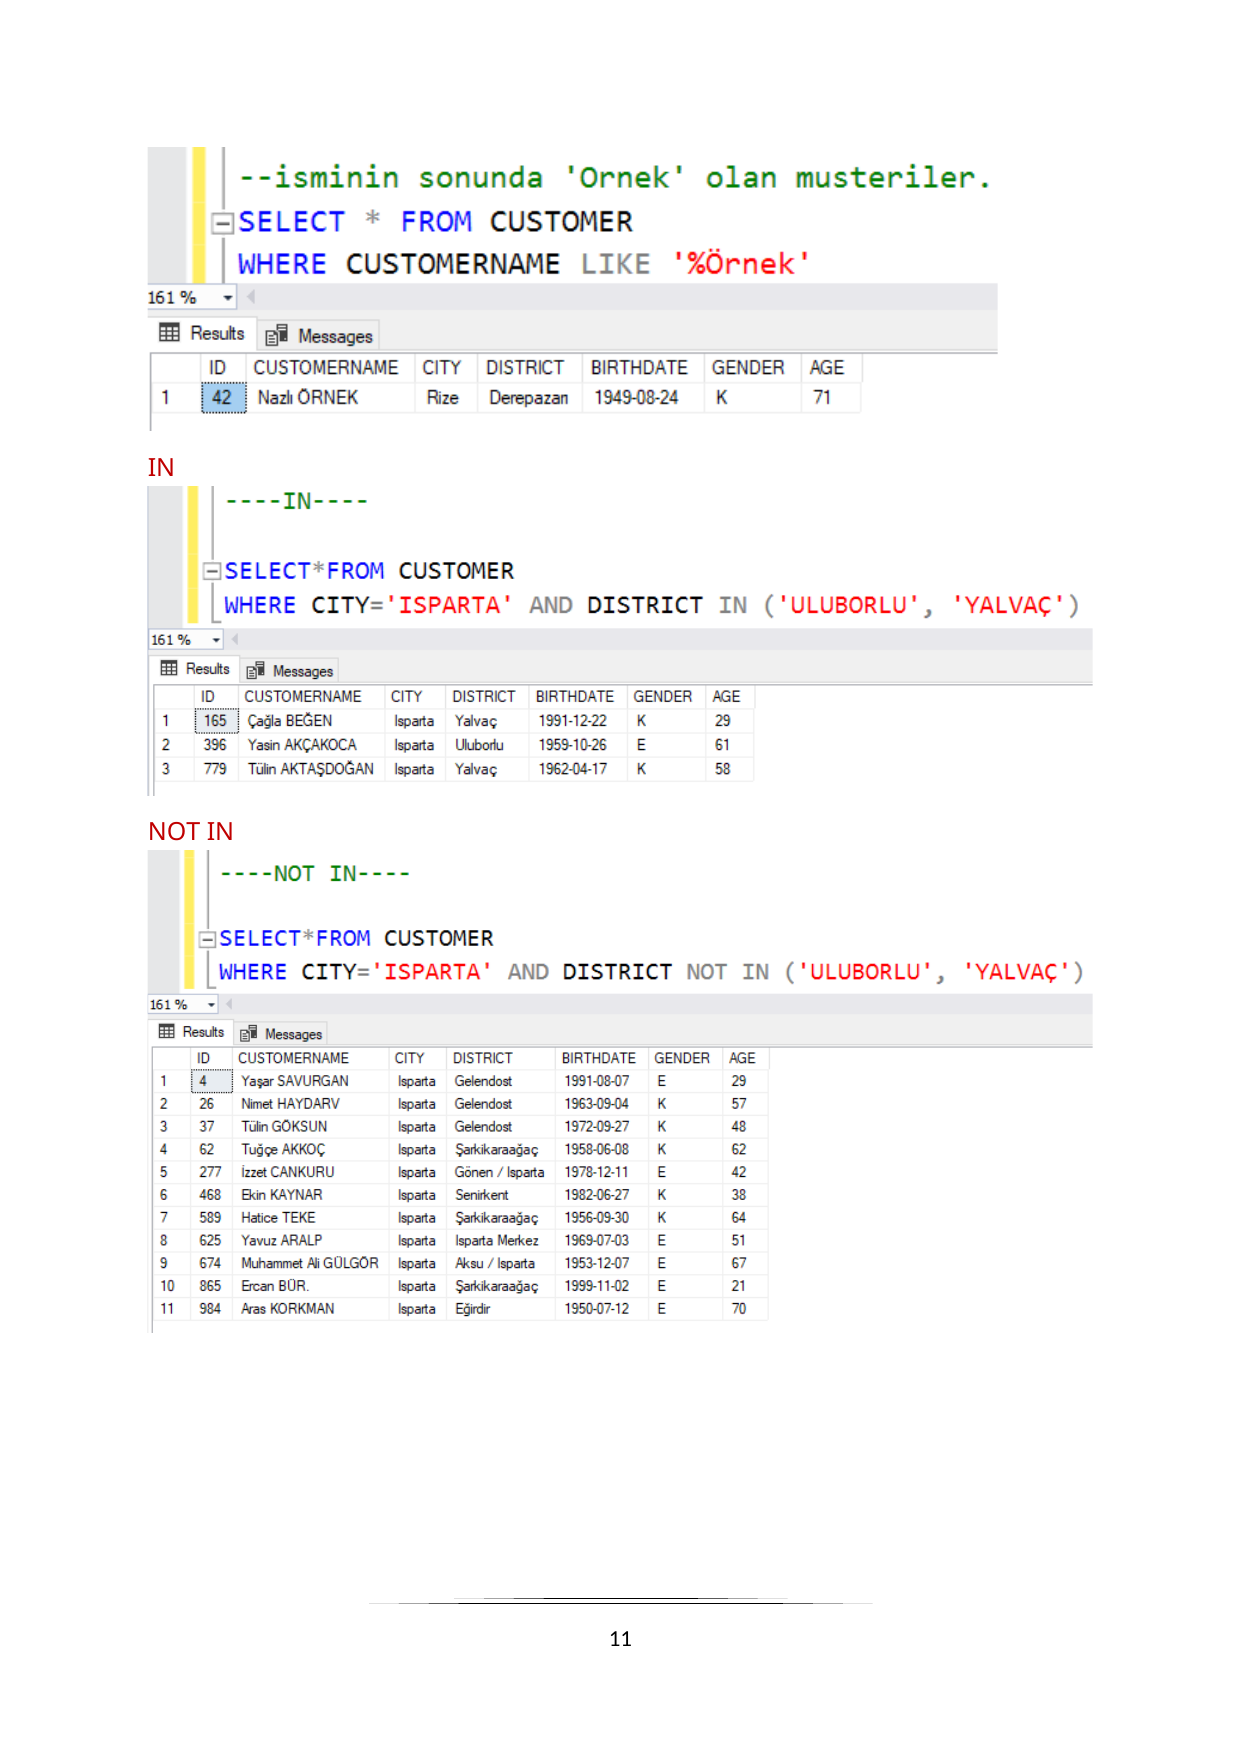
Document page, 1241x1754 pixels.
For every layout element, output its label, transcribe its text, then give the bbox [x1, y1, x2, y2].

subtitle NOT IN [148, 814, 1093, 848]
picture [147, 486, 1093, 796]
picture [147, 147, 998, 431]
picture [147, 850, 1093, 1333]
subtitle IN [148, 449, 1093, 483]
